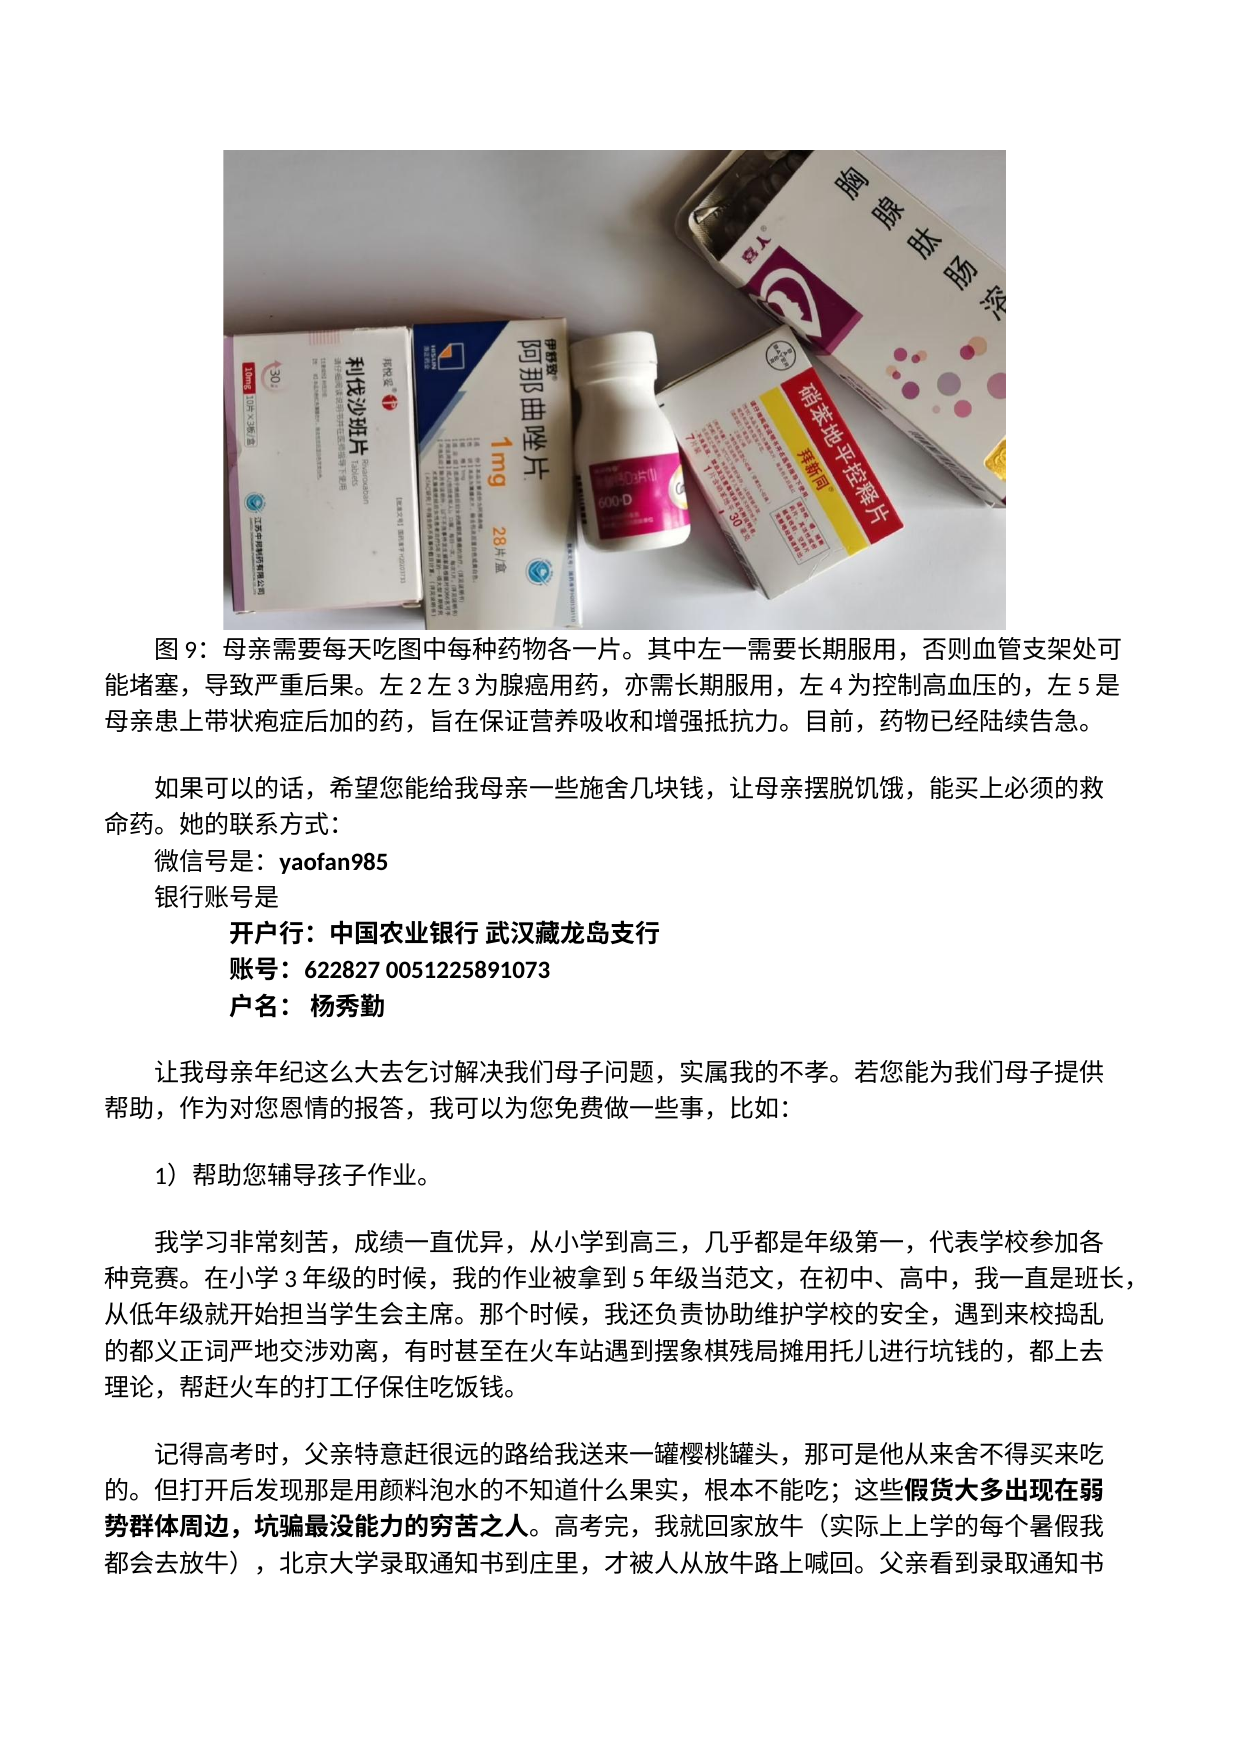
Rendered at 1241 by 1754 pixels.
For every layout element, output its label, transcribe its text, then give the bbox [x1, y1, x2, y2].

text 图9：母亲需要每天吃图中每种药物各一片。其中左一需要长期服用，否则血管支架处可能堵塞，导致严重后果。左2左3为腺癌用药，亦需长期服用，左4为控制高血压的，左5是母亲患上带状疱症后加的药，旨在保证营养吸收和增强抵抗力。目前，药物已经陆续告急。 [104, 629, 1125, 738]
list 我学习非常刻苦，成绩一直优异，从小学到高三，几乎都是年级第一，代表学校参加各种竞赛。在小学3年级的时候，我的作业被拿到5年级当范文，在初中、高中，我一直是班长，从低年级就开始担当学生会主席。那个时候，我还负责协助维护学校的安全，遇到来校捣乱的都义正词严地交涉劝离，有时甚至在火车站遇到摆象棋残局摊用托儿进行坑钱的，都上去理论，帮赶火车的打工仔保住吃饭钱。 [104, 1222, 1125, 1404]
text 银行账号是 [104, 877, 1125, 913]
text 微信号是：yaofan985 [104, 841, 1125, 877]
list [104, 1434, 1125, 1579]
text 让我母亲年纪这么大去乞讨解决我们母子问题，实属我的不孝。若您能为我们母子提供帮助，作为对您恩情的报答，我可以为您免费做一些事，比如： [104, 1053, 1125, 1125]
text 户名： 杨秀勤 [104, 986, 1125, 1022]
picture [223, 150, 1006, 630]
list 帮助您辅导孩子作业。 [104, 1156, 1125, 1192]
text 开户行：中国农业银行 武汉藏龙岛支行 [104, 913, 1125, 950]
text 账号：622827 0051225891073 [104, 950, 1125, 986]
text 如果可以的话，希望您能给我母亲一些施舍几块钱，让母亲摆脱饥饿，能买上必须的救命药。她的联系方式： [104, 768, 1125, 841]
